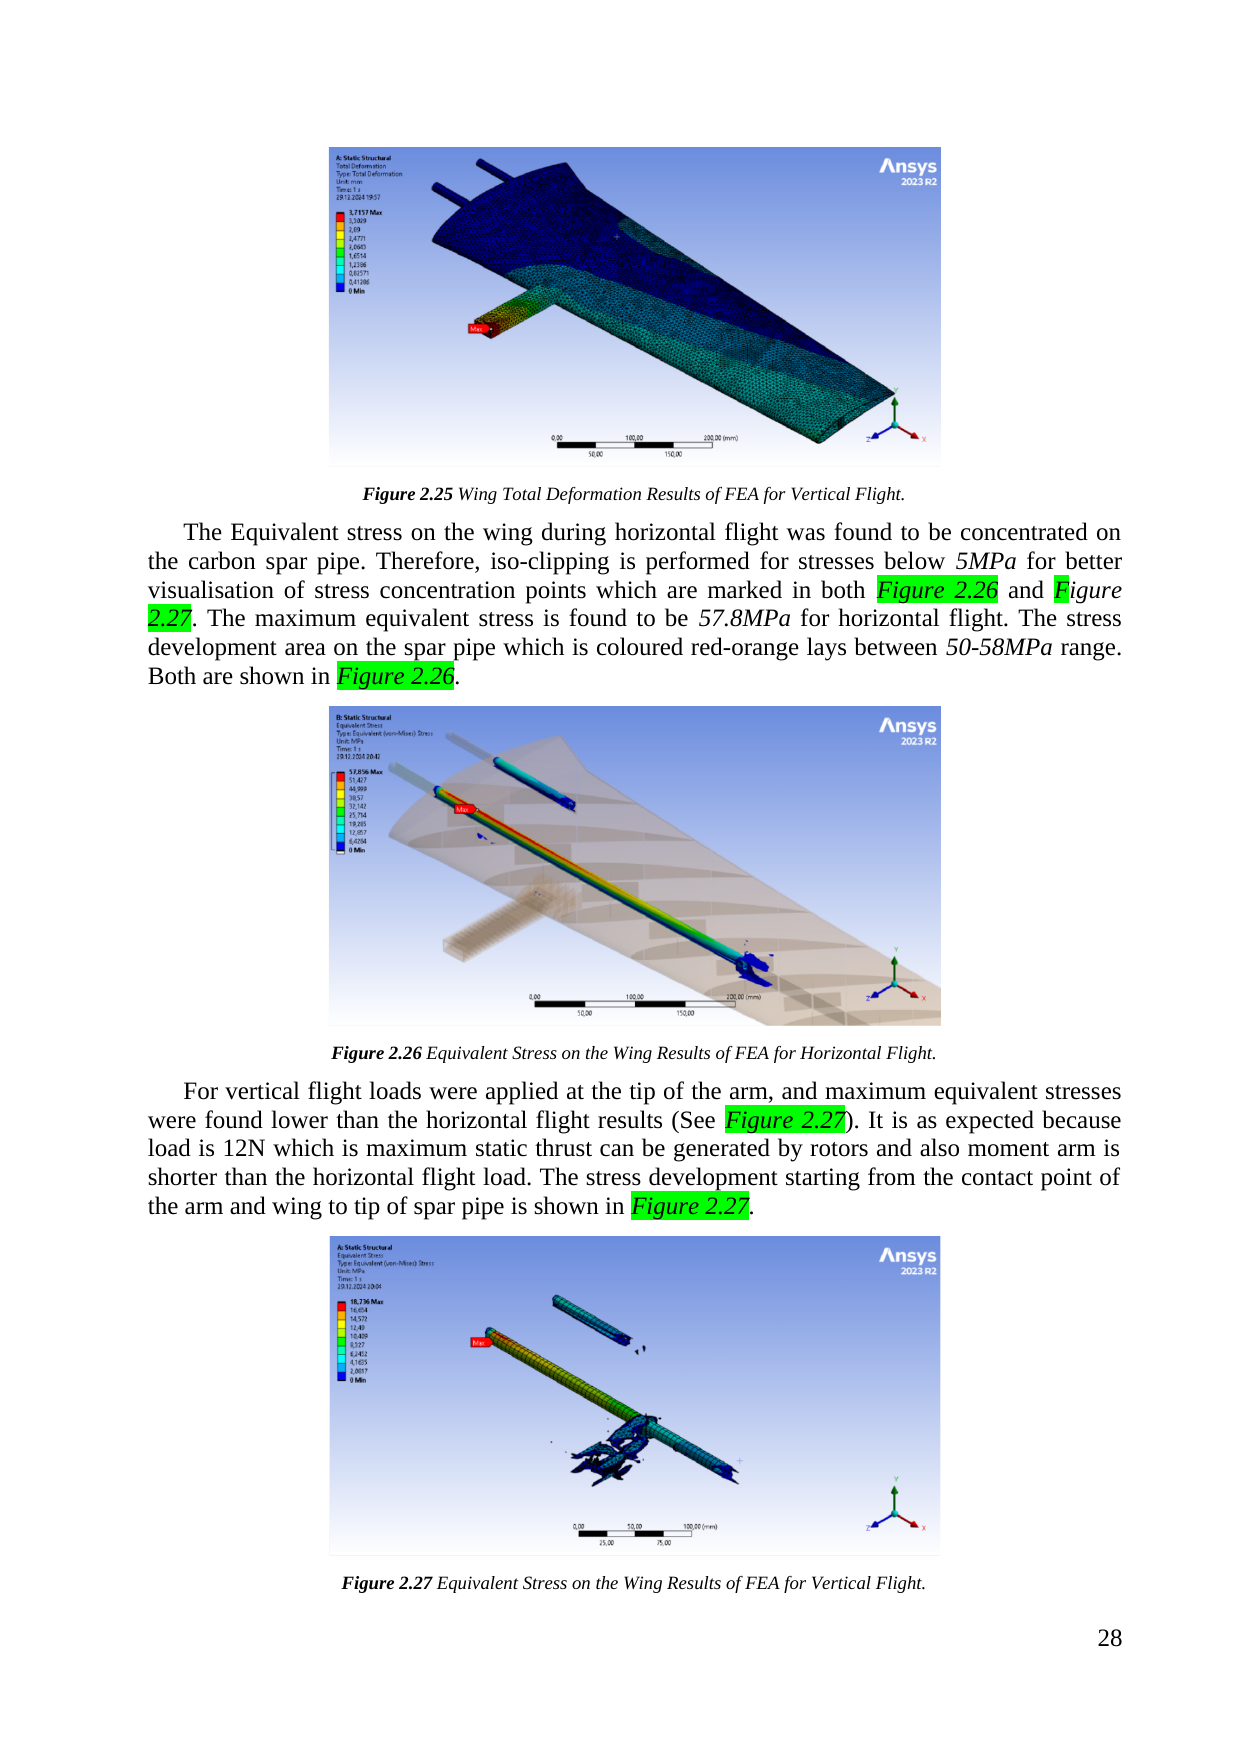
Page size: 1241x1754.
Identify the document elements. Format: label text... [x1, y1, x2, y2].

picture [328, 147, 941, 467]
picture [329, 1236, 941, 1556]
picture [328, 706, 941, 1026]
